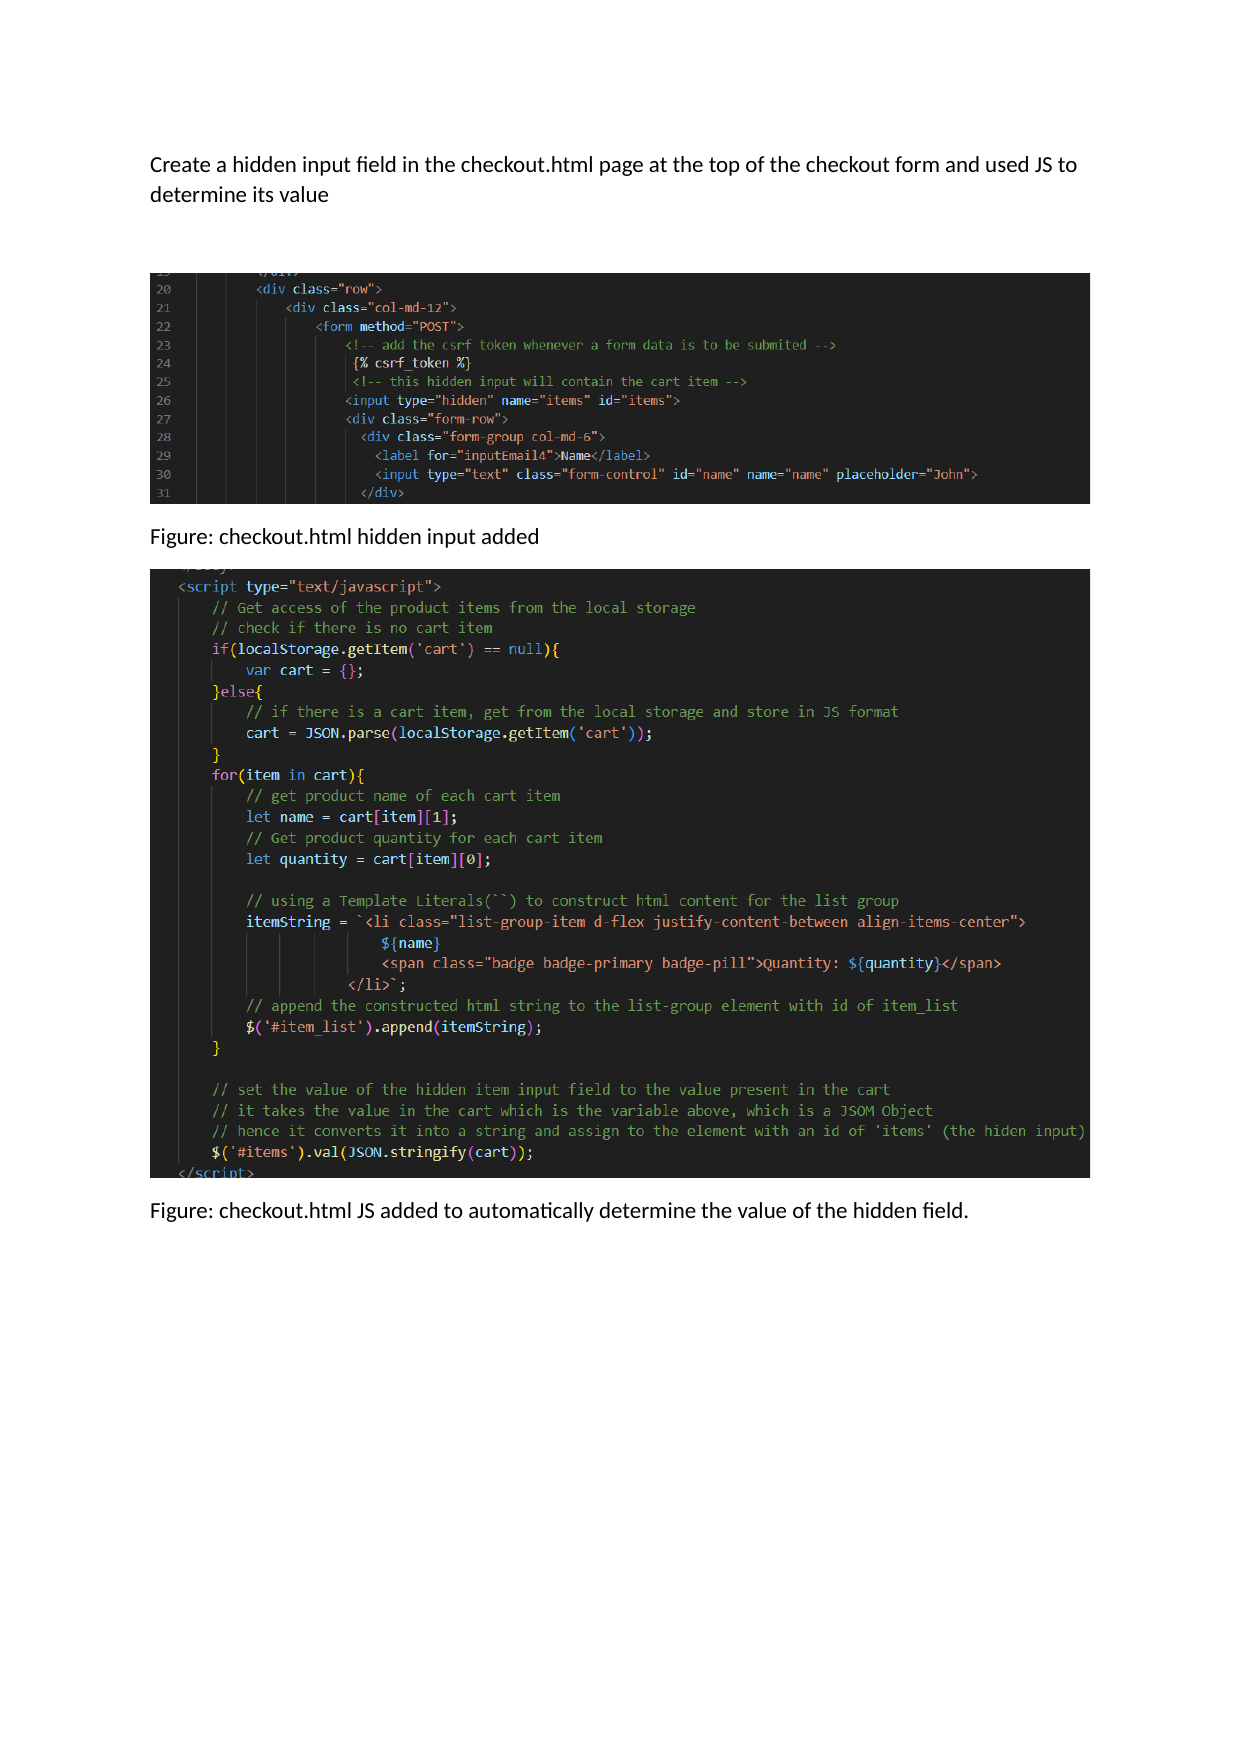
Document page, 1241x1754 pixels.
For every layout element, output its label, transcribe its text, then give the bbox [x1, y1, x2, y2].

text Create a hidden input field in the checkout.html page at the top of the checkout form and used JS to determine its value [150, 150, 1090, 208]
picture [150, 273, 1091, 504]
text Figure: checkout.html hidden input added [150, 522, 1090, 550]
picture [150, 569, 1091, 1178]
text Figure: checkout.html JS added to automatically determine the value of the hidden field. [150, 1196, 1090, 1224]
